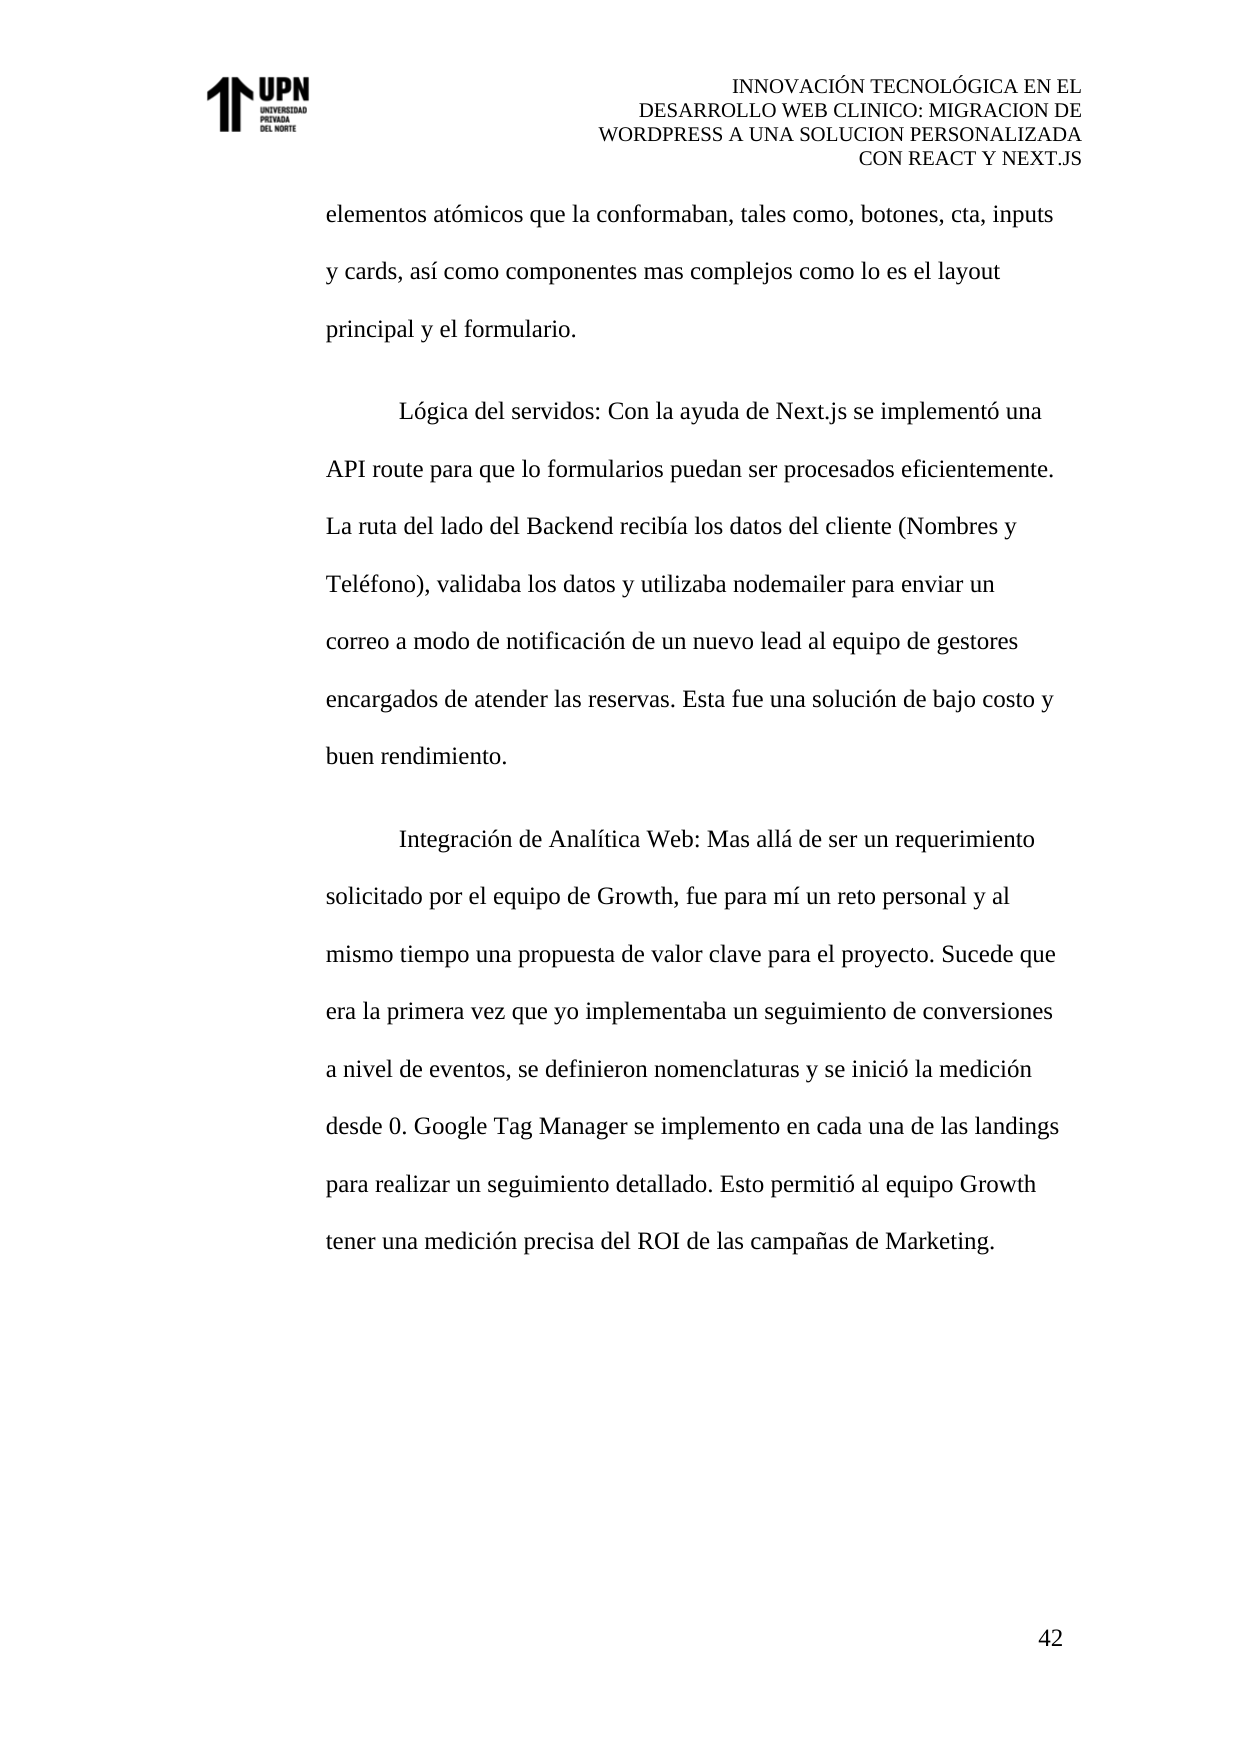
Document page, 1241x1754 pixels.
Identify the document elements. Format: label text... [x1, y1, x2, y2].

text Lógica del servidos: Con la ayuda de Next.js se implementó una API route para que lo formularios puedan ser procesados eficientemente. La ruta del lado del Backend recibía los datos del cliente (Nombres y Teléfono), validaba los datos y utilizaba nodemailer para enviar un correo a modo de notificación de un nuevo lead al equipo de gestores encargados de atender las reservas. Esta fue una solución de bajo costo y buen rendimiento. [326, 396, 1063, 770]
text Integración de Analítica Web: Mas allá de ser un requerimiento solicitado por el equipo de Growth, fue para mí un reto personal y al mismo tiempo una propuesta de valor clave para el proyecto. Sucede que era la primera vez que yo implementaba un seguimiento de conversiones a nivel de eventos, se definieron nomenclaturas y se inició la medición desde 0. Google Tag Manager se implemento en cada una de las landings para realizar un seguimiento detallado. Esto permitió al equipo Growth tener una medición precisa del ROI de las campañas de Marketing. [326, 824, 1063, 1255]
picture [203, 73, 313, 132]
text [326, 199, 1063, 342]
